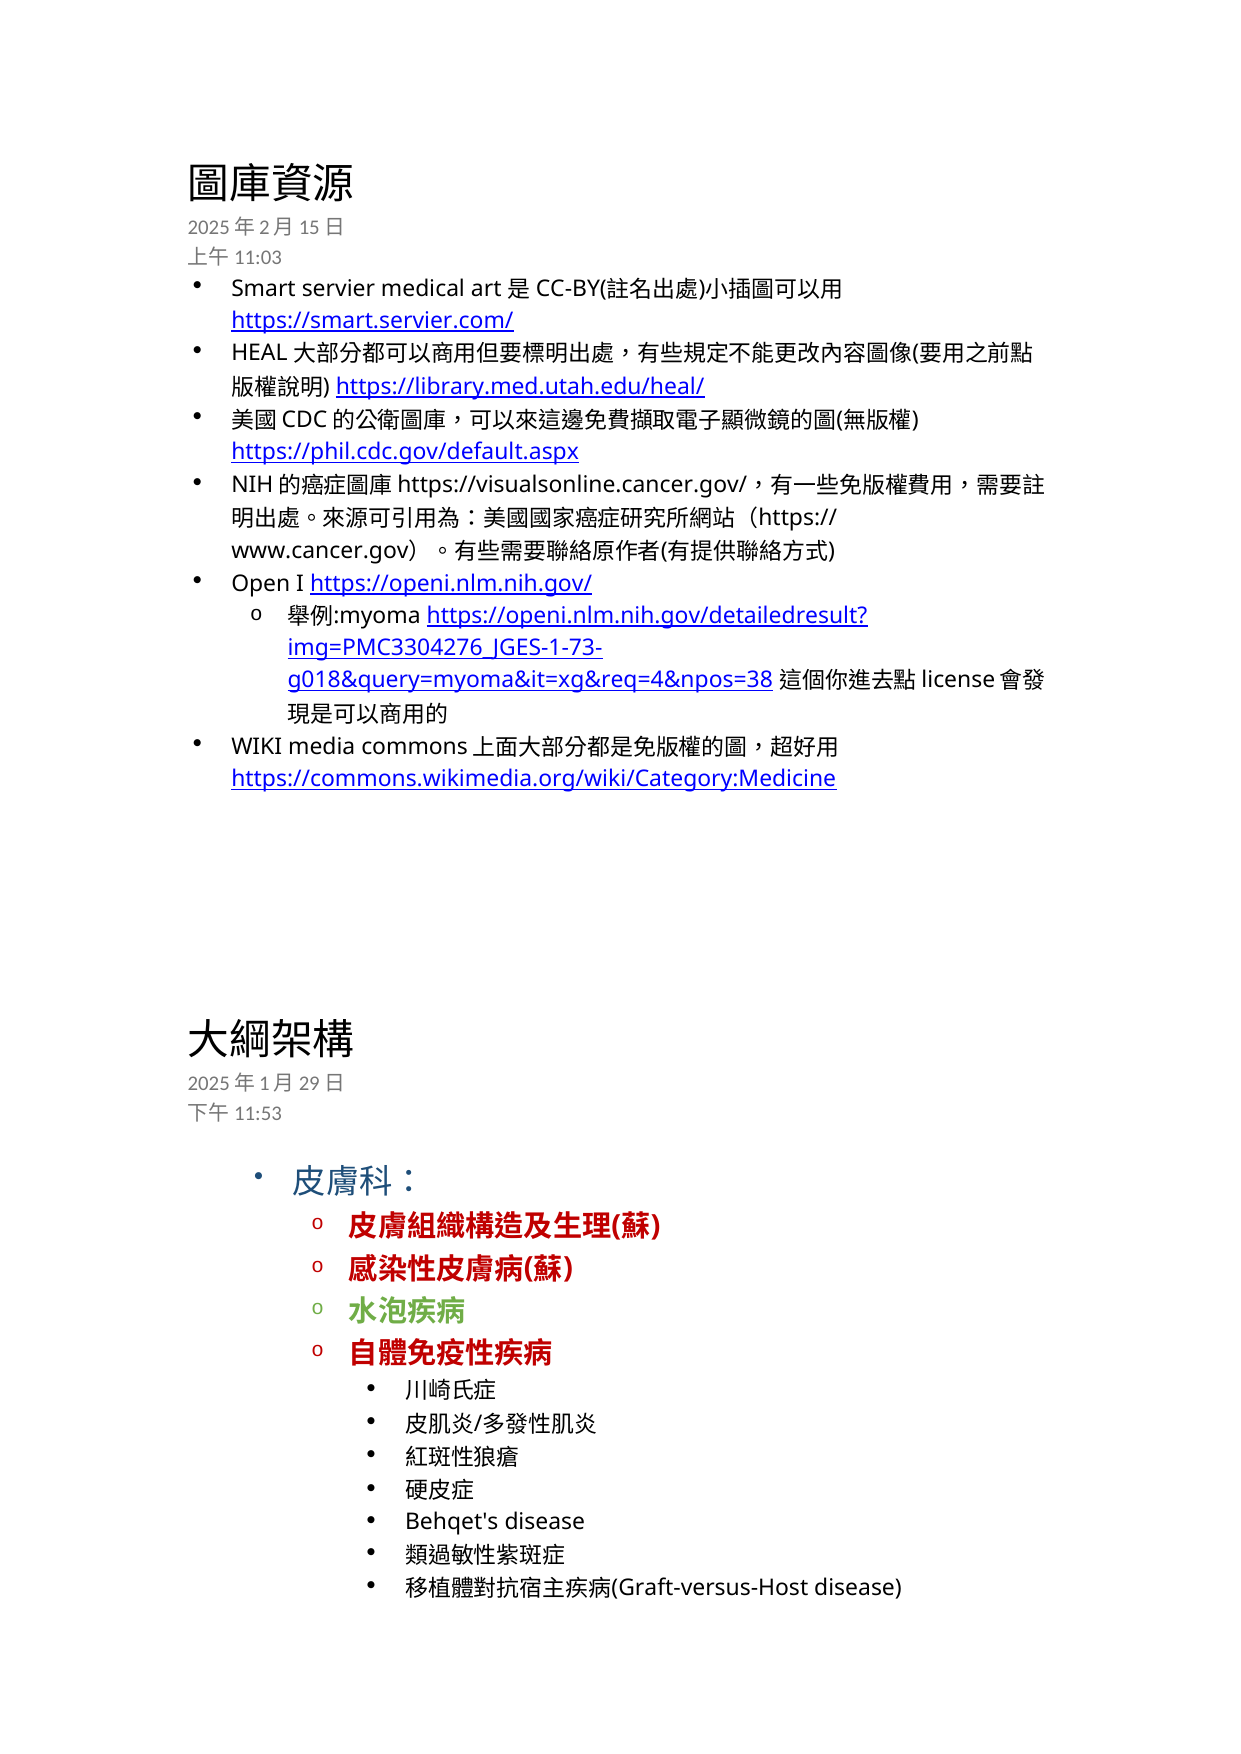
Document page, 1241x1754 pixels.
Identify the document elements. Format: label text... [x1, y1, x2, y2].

list 皮肌炎/多發性肌炎 [367, 1405, 1053, 1439]
list 感染性皮膚病(蘇) [311, 1245, 1053, 1288]
text 2025年2月15日 [187, 210, 1053, 241]
text 大綱架構 [187, 1006, 1053, 1066]
list Smart servier medical art 是 CC-BY(註名出處)小插圖可以用 https://smart.servier.com/ [193, 271, 1053, 335]
list Open I https://openi.nlm.nih.gov/ [193, 567, 1053, 598]
text 圖庫資源 [187, 150, 1053, 210]
list 紅斑性狼瘡 [367, 1439, 1053, 1472]
list 水泡疾病 [311, 1288, 1053, 1330]
list HEAL 大部分都可以商用但要標明出處，有些規定不能更改內容圖像(要用之前點版權說明) https://library.med.utah.edu/heal/ [193, 335, 1053, 402]
text 下午 11:53 [187, 1096, 1053, 1127]
list Behqet's disease [367, 1505, 1053, 1536]
list 自體免疫性疾病 [311, 1330, 1053, 1372]
list NIH的癌症圖庫https://visualsonline.cancer.gov/，有一些免版權費用，需要註明出處。來源可引用為：美國國家癌症研究所網站（https://www.cancer.gov）。有些需要聯絡原作者(有提供聯絡方式) [193, 467, 1053, 567]
list 硬皮症 [367, 1472, 1053, 1505]
list 移植體對抗宿主疾病(Graft-versus-Host disease) [367, 1570, 1053, 1603]
text 2025年1月29日 [187, 1066, 1053, 1096]
list 川崎氏症 [367, 1372, 1053, 1405]
text 上午 11:03 [187, 241, 1053, 271]
list 皮膚組織構造及生理(蘇) [311, 1203, 1053, 1245]
list 美國CDC的公衛圖庫，可以來這邊免費擷取電子顯微鏡的圖(無版權) https://phil.cdc.gov/default.aspx [193, 402, 1053, 467]
list WIKI media commons上面大部分都是免版權的圖，超好用 https://commons.wikimedia.org/wiki/Category:Medicine [193, 729, 1053, 793]
list 舉例:myoma https://openi.nlm.nih.gov/detailedresult?img=PMC3304276_JGES-1-73-g018&query=myoma&it=xg&req=4&npos=38 這個你進去點license會發現是可以商用的 [250, 598, 1053, 729]
list 類過敏性紫斑症 [367, 1536, 1053, 1570]
list 皮膚科： [255, 1154, 1053, 1203]
